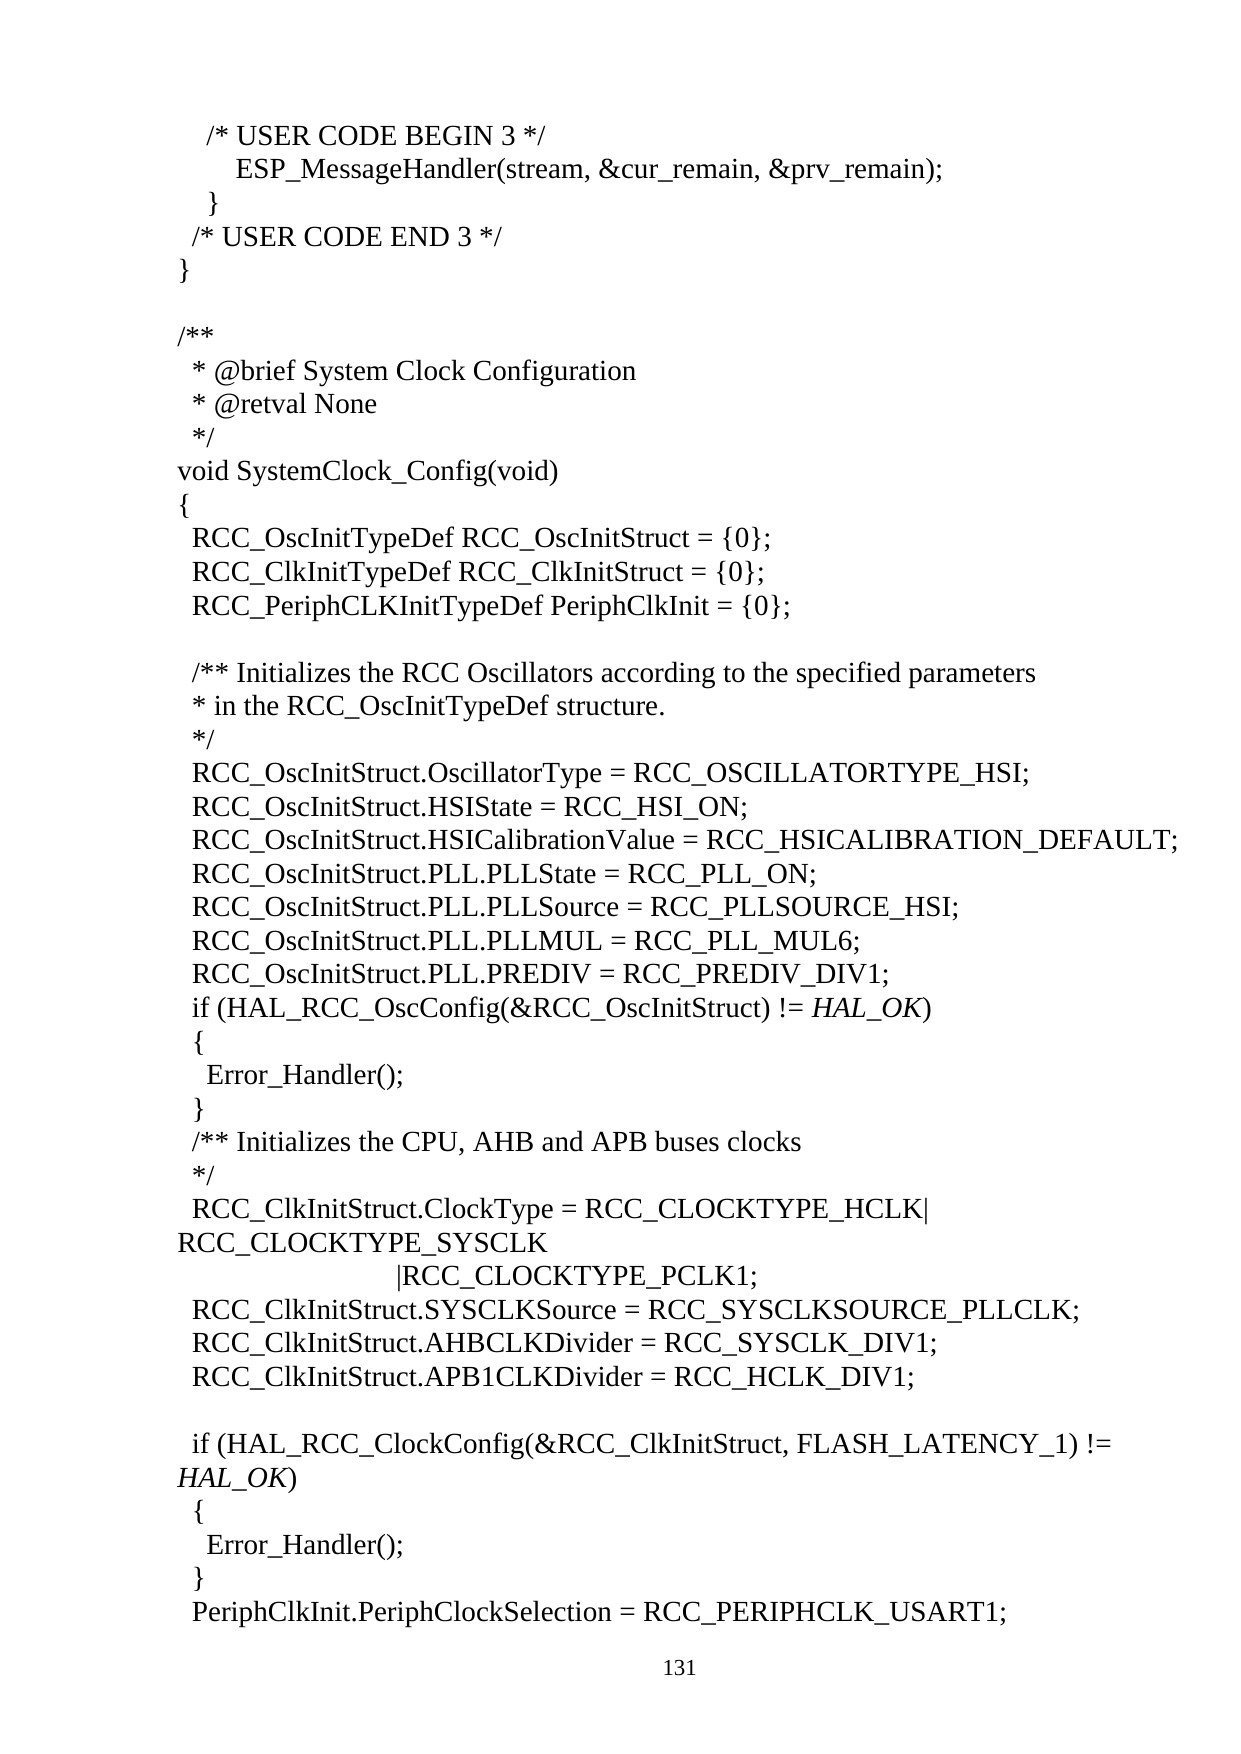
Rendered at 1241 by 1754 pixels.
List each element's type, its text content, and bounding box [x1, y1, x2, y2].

text RCC_OscInitStruct.HSIState = RCC_HSI_ON; [177, 789, 1182, 822]
text RCC_OscInitStruct.OscillatorType = RCC_OSCILLATORTYPE_HSI; [177, 755, 1182, 789]
text RCC_OscInitTypeDef RCC_OscInitStruct = {0}; [177, 521, 1182, 554]
text * @retval None [177, 386, 1182, 420]
text */ [177, 722, 1182, 755]
text /** Initializes the CPU, AHB and APB buses clocks [177, 1124, 1182, 1158]
text /* USER CODE END 3 */ [177, 219, 1182, 252]
text RCC_OscInitStruct.HSICalibrationValue = RCC_HSICALIBRATION_DEFAULT; [177, 822, 1182, 856]
text /** Initializes the RCC Oscillators according to the specified parameters [177, 655, 1182, 688]
text if (HAL_RCC_OscConfig(&RCC_OscInitStruct) != HAL_OK) [177, 990, 1182, 1024]
text /** [177, 319, 1182, 353]
text RCC_ClkInitStruct.APB1CLKDivider = RCC_HCLK_DIV1; [177, 1359, 1182, 1393]
text ESP_MessageHandler(stream, &cur_remain, &prv_remain); [177, 152, 1182, 185]
text Error_Handler(); [177, 1057, 1182, 1091]
text { [177, 1024, 1182, 1057]
text RCC_PeriphCLKInitTypeDef PeriphClkInit = {0}; [177, 588, 1182, 621]
text RCC_OscInitStruct.PLL.PLLState = RCC_PLL_ON; [177, 856, 1182, 889]
text if (HAL_RCC_ClockConfig(&RCC_ClkInitStruct, FLASH_LATENCY_1) != HAL_OK) [177, 1426, 1182, 1493]
text RCC_ClkInitStruct.SYSCLKSource = RCC_SYSCLKSOURCE_PLLCLK; [177, 1292, 1182, 1326]
text } [177, 1091, 1182, 1124]
text RCC_OscInitStruct.PLL.PLLSource = RCC_PLLSOURCE_HSI; [177, 889, 1182, 923]
text RCC_ClkInitStruct.ClockType = RCC_CLOCKTYPE_HCLK|RCC_CLOCKTYPE_SYSCLK [177, 1191, 1182, 1258]
text } [177, 1560, 1182, 1594]
text */ [177, 420, 1182, 453]
text RCC_ClkInitStruct.AHBCLKDivider = RCC_SYSCLK_DIV1; [177, 1326, 1182, 1359]
text * in the RCC_OscInitTypeDef structure. [177, 688, 1182, 722]
text |RCC_CLOCKTYPE_PCLK1; [177, 1258, 1182, 1292]
text */ [177, 1158, 1182, 1191]
text } [177, 185, 1182, 219]
text RCC_OscInitStruct.PLL.PLLMUL = RCC_PLL_MUL6; [177, 923, 1182, 957]
text RCC_OscInitStruct.PLL.PREDIV = RCC_PREDIV_DIV1; [177, 957, 1182, 990]
text { [177, 1493, 1182, 1527]
text * @brief System Clock Configuration [177, 353, 1182, 386]
text { [177, 487, 1182, 521]
text } [177, 252, 1182, 286]
text PeriphClkInit.PeriphClockSelection = RCC_PERIPHCLK_USART1; [177, 1594, 1182, 1627]
text /* USER CODE BEGIN 3 */ [177, 118, 1182, 152]
text RCC_ClkInitTypeDef RCC_ClkInitStruct = {0}; [177, 554, 1182, 588]
text Error_Handler(); [177, 1527, 1182, 1560]
text void SystemClock_Config(void) [177, 453, 1182, 487]
